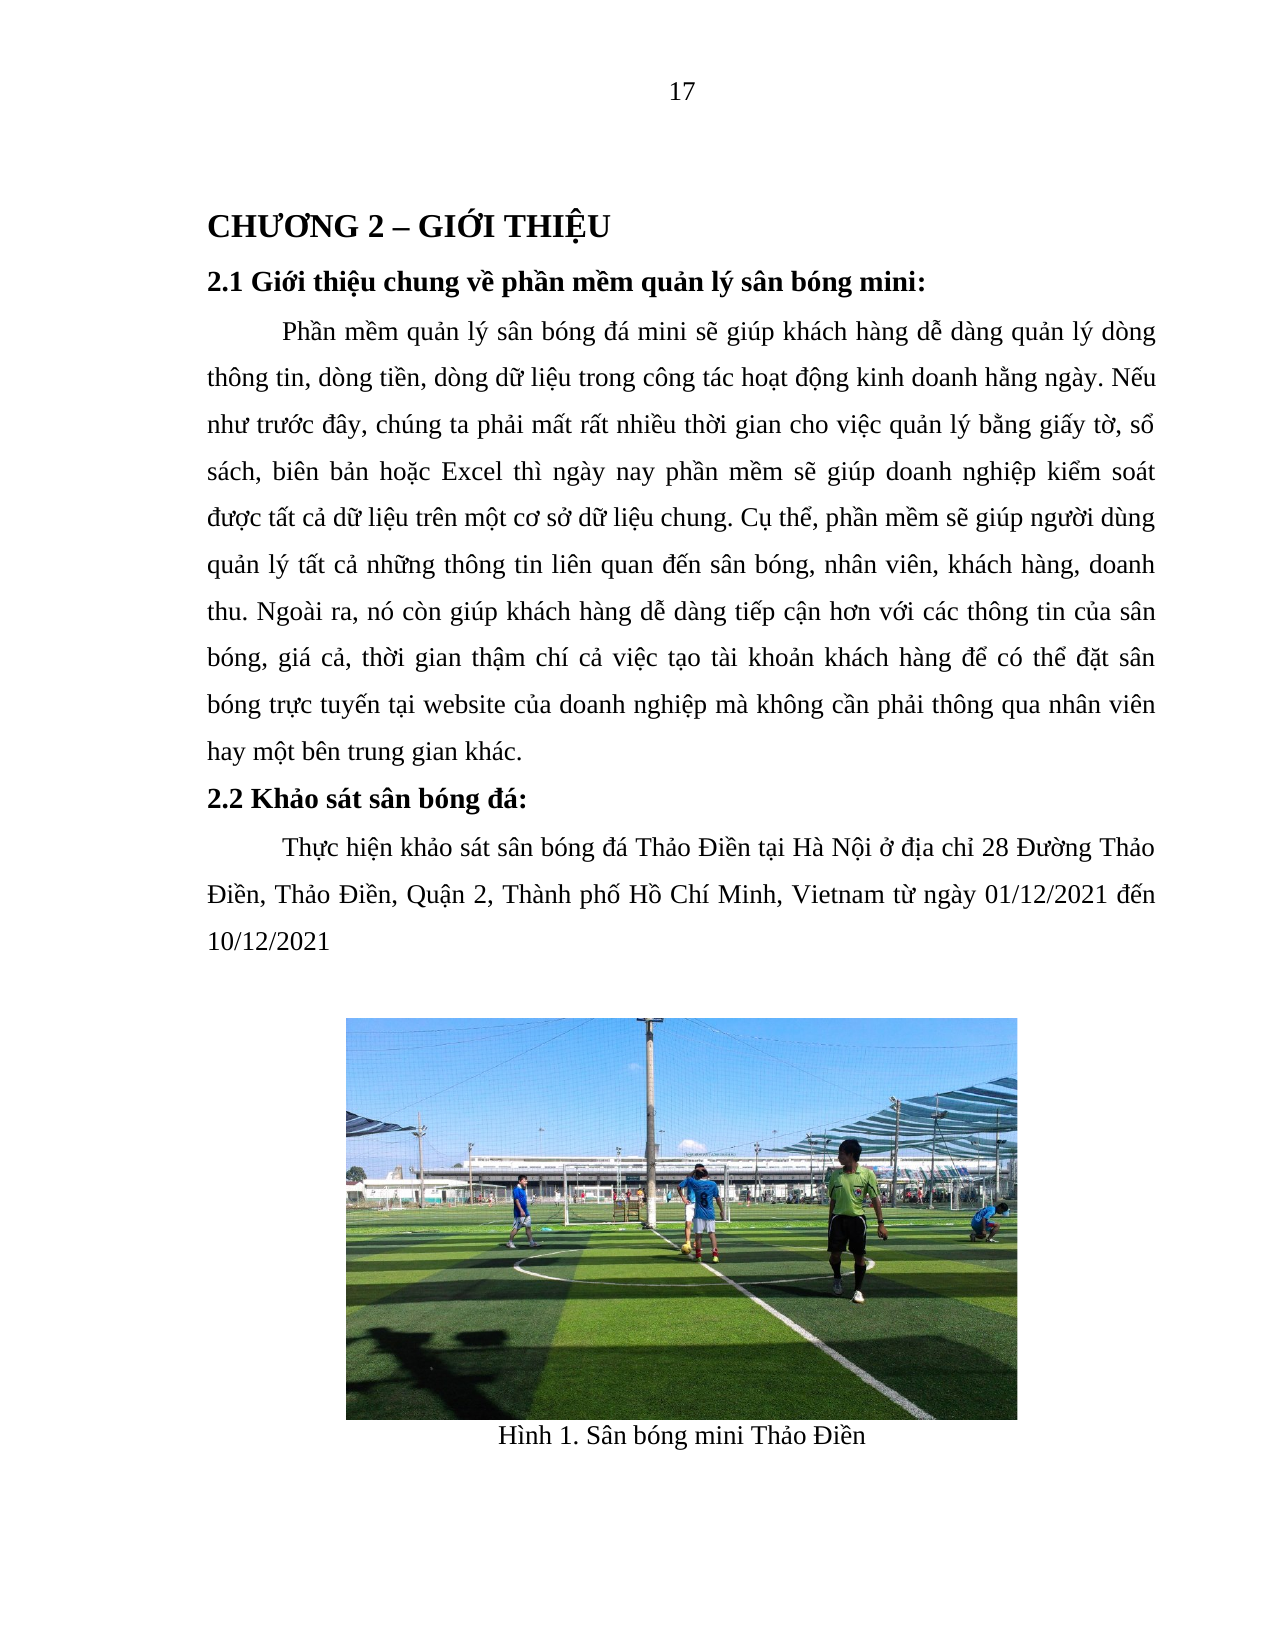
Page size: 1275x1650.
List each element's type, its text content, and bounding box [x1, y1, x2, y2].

text 2.2 Khảo sát sân bóng đá: [207, 781, 1157, 815]
picture [346, 1018, 1018, 1420]
text 2.1 Giới thiệu chung về phần mềm quản lý sân bóng mini: [207, 264, 1157, 298]
text Phần mềm quản lý sân bóng đá mini sẽ giúp khách hàng dễ dàng quản lý dòng thông tin, dòng tiền, dòng dữ liệu trong công tác hoạt động kinh doanh hằng ngày. Nếu như trước đây, chúng ta phải mất rất nhiều thời gian cho việc quản lý bằng giấy tờ, sổ sách, biên bản hoặc Excel thì ngày nay phần mềm sẽ giúp doanh nghiệp kiểm soát được tất cả dữ liệu trên một cơ sở dữ liệu chung. Cụ thể, phần mềm sẽ giúp người dùng quản lý tất cả những thông tin liên quan đến sân bóng, nhân viên, khách hàng, doanh thu. Ngoài ra, nó còn giúp khách hàng dễ dàng tiếp cận hơn với các thông tin của sân bóng, giá cả, thời gian thậm chí cả việc tạo tài khoản khách hàng để có thể đặt sân bóng trực tuyến tại website của doanh nghiệp mà không cần phải thông qua nhân viên hay một bên trung gian khác. [207, 314, 1157, 766]
text Hình 1. Sân bóng mini Thảo Điền [207, 1419, 1157, 1451]
text CHƯƠNG 2 – GIỚI THIỆU [207, 207, 1157, 245]
text Thực hiện khảo sát sân bóng đá Thảo Điền tại Hà Nội ở địa chỉ 28 Đường Thảo Điền, Thảo Điền, Quận 2, Thành phố Hồ Chí Minh, Vietnam từ ngày 01/12/2021 đến 10/12/2021 [207, 832, 1157, 956]
